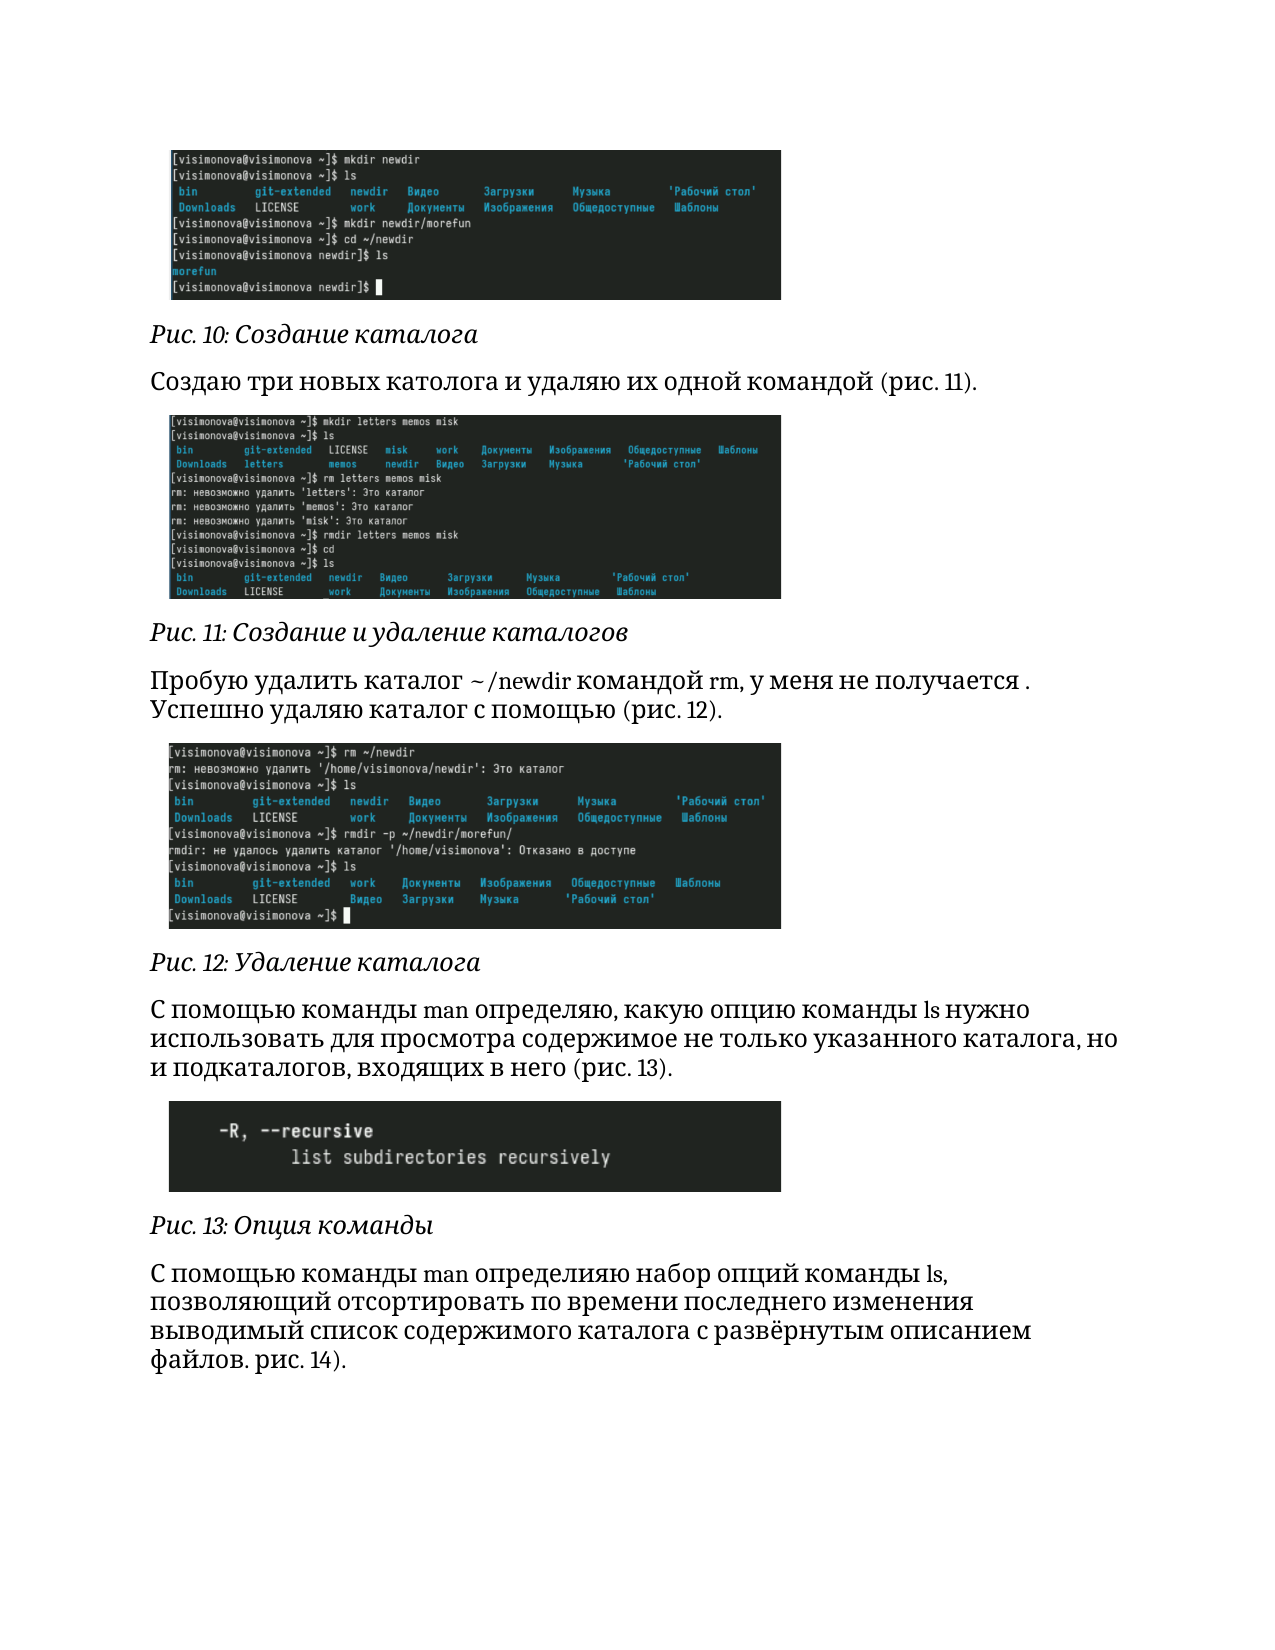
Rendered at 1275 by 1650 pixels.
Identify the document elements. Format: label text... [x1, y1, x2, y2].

text Рис. 13: Опция команды [150, 1212, 1125, 1241]
text С помощью команды man определияю набор опций команды ls, позволяющий отсортировать по времени последнего изменения выводимый список содержимого каталога с развёрнутым описанием файлов. рис. 14). [150, 1259, 1125, 1374]
text Пробую удалить каталог ~/newdir командой rm, у меня не получается . Успешно удаляю каталог с помощью (рис. 12). [150, 667, 1125, 724]
picture [168, 743, 782, 929]
picture [168, 1101, 782, 1192]
text Рис. 11: Создание и удаление каталогов [150, 619, 1125, 648]
picture [168, 150, 782, 300]
picture [168, 415, 782, 599]
text Рис. 10: Создание каталога [150, 321, 1125, 349]
text С помощью команды man определяю, какую опцию команды ls нужно использовать для просмотра содержимое не только указанного каталога, но и подкаталогов, входящих в него (рис. 13). [150, 996, 1125, 1083]
text Создаю три новых католога и удаляю их одной командой (рис. 11). [150, 368, 1125, 397]
text Рис. 12: Удаление каталога [150, 949, 1125, 978]
